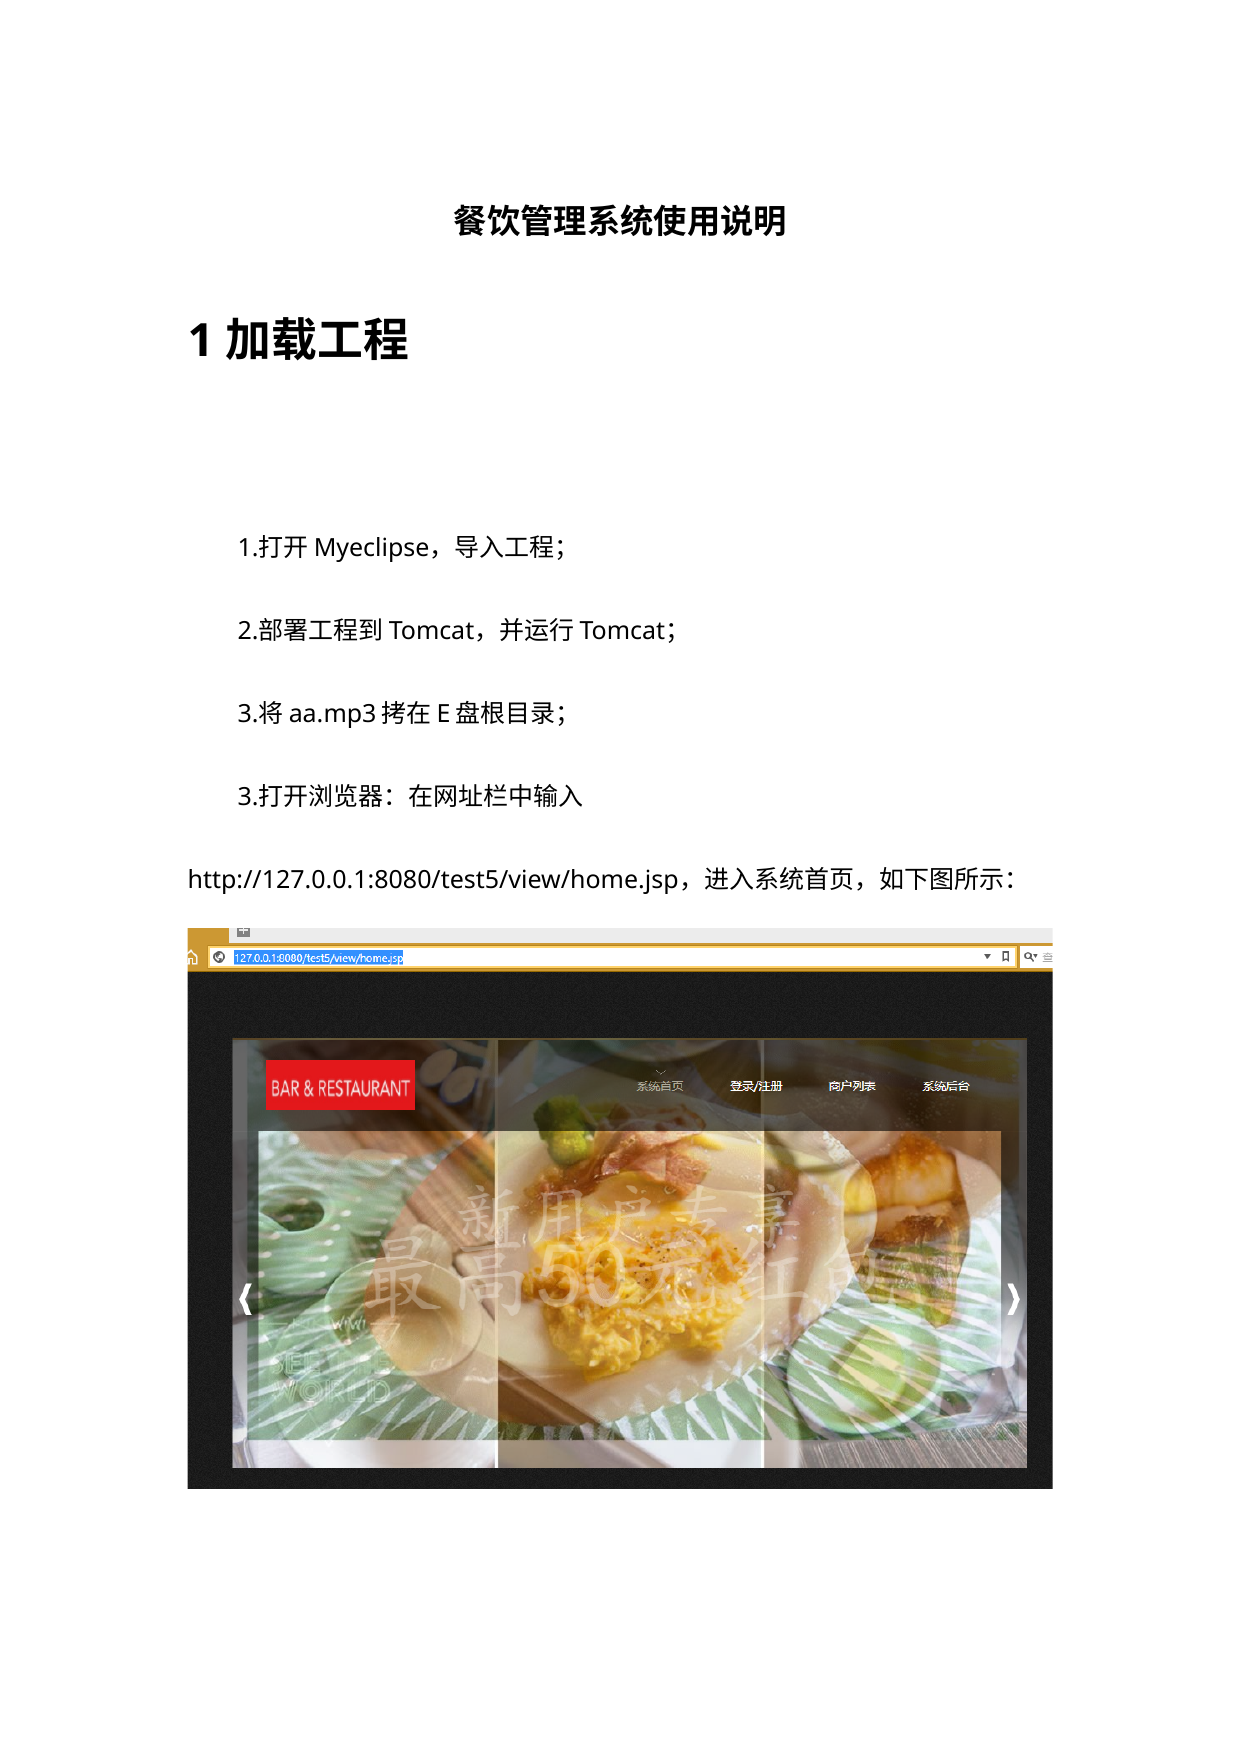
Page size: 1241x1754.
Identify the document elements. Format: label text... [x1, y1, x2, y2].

text 1.打开Myeclipse，导入工程； [187, 513, 1053, 578]
text 3.将aa.mp3拷在E盘根目录； [187, 679, 1053, 744]
picture [187, 928, 1053, 1489]
title 餐饮管理系统使用说明 [187, 187, 1053, 252]
subtitle 1 加载工程 [187, 287, 1053, 385]
text 2.部署工程到Tomcat，并运行Tomcat； [187, 596, 1053, 661]
text http://127.0.0.1:8080/test5/view/home.jsp，进入系统首页，如下图所示： [187, 846, 1053, 911]
text 3.打开浏览器：在网址栏中输入 [187, 762, 1053, 827]
